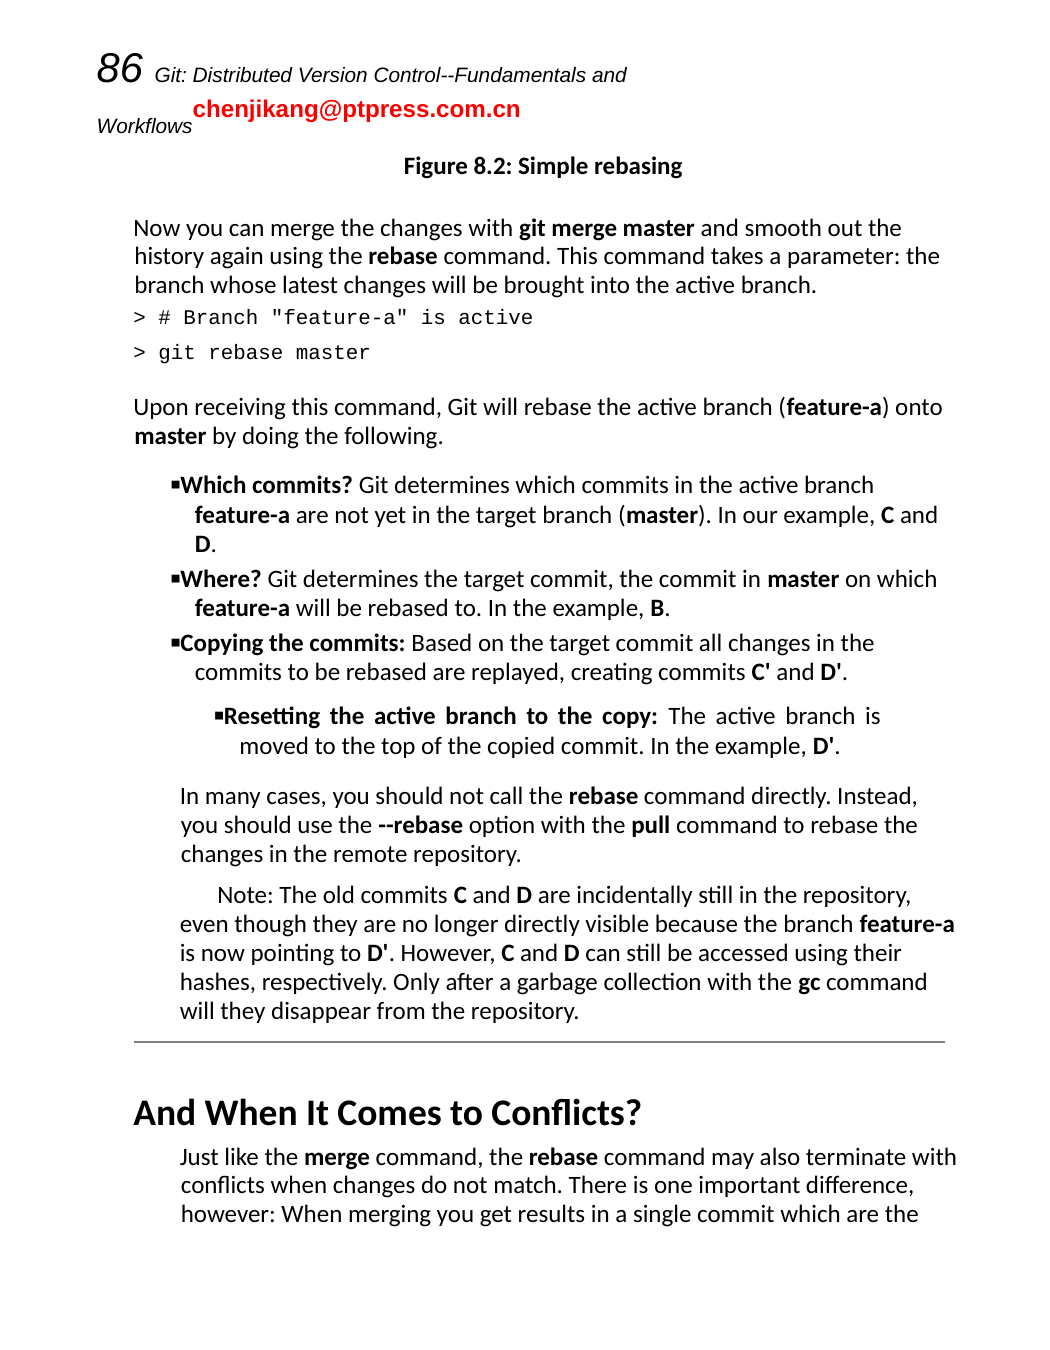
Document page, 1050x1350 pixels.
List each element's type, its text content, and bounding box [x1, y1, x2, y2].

text > # Branch "feature-a" is active [133, 307, 950, 330]
text > git rebase master [133, 342, 950, 366]
text ▪Resetting the active branch to the copy: The active branch is moved to the top of the copied commit. In the example, D'. [214, 699, 881, 761]
text In many cases, you should not call the rebase command directly. Instead, you should use the --rebase option with the pull command to rebase the changes in the remote repository. [179, 781, 958, 868]
text Upon receiving this command, Git will rebase the active branch (feature-a) onto master by doing the following. [133, 392, 958, 450]
text ▪Copying the commits: Based on the target commit all changes in the commits to be rebased are replayed, creating commits C' and D'. [171, 627, 958, 687]
text Now you can merge the changes with git merge master and smooth out the history again using the rebase command. This command takes a parameter: the branch whose latest changes will be brought into the active branch. [133, 213, 958, 300]
text Note: The old commits C and D are incidentally still in the repository, even though they are no longer directly visible because the branch feature-a is now pointing to D'. However, C and D can still be accessed using their hashes, respectively. Only after a garbage collection with the gc command will they disappear from the repository. [179, 881, 958, 1026]
text ▪Where? Git determines the target commit, the commit in master on which feature-a will be rebased to. In the example, B. [171, 562, 958, 623]
text And When It Comes to Conflicts? [133, 1088, 960, 1134]
text ▪Which commits? Git determines which commits in the active branch feature-a are not yet in the target branch (master). In our example, C and D. [171, 469, 958, 558]
subtitle Figure 8.2: Simple rebasing [202, 150, 884, 181]
